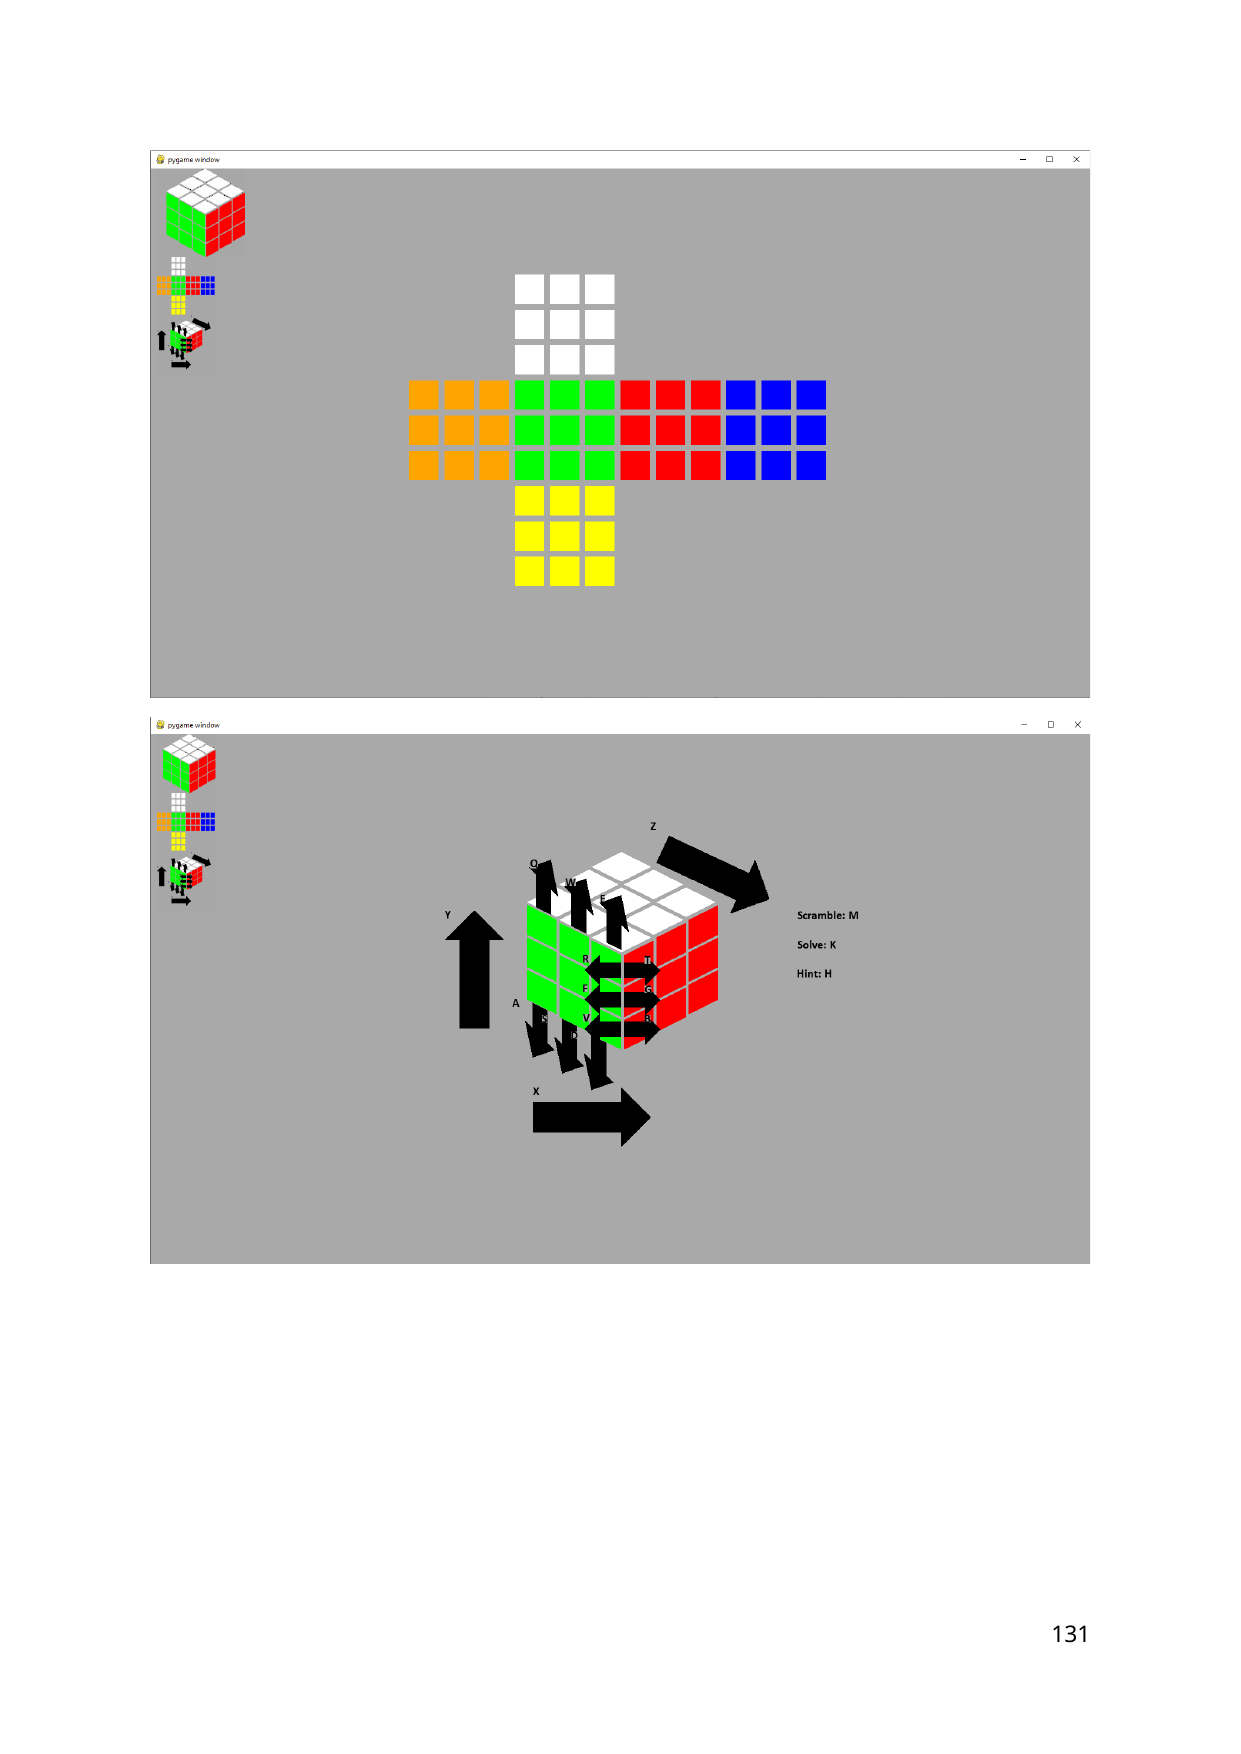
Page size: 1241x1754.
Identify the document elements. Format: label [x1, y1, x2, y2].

picture [150, 150, 1091, 698]
picture [150, 717, 1091, 1264]
